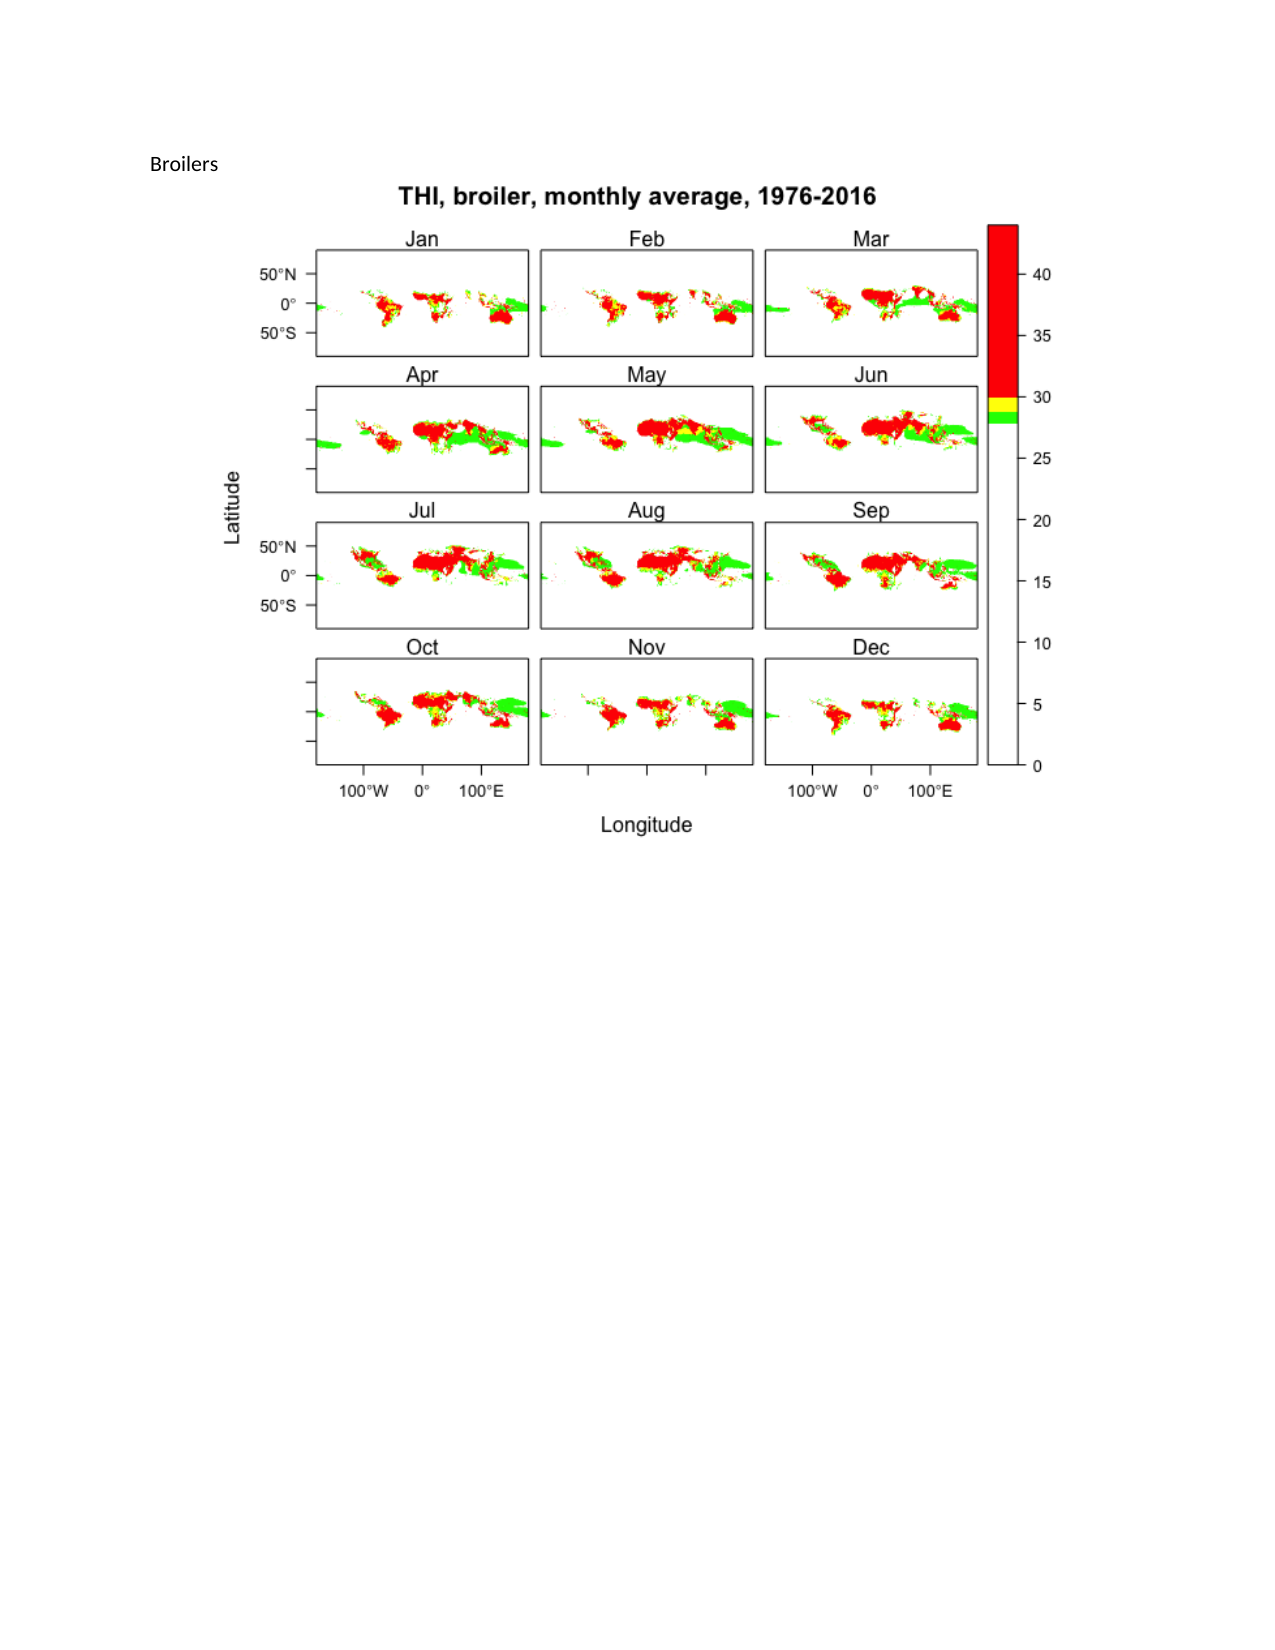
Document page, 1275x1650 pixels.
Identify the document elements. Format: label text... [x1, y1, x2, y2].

picture [150, 176, 1125, 853]
text Broilers [150, 150, 1125, 176]
